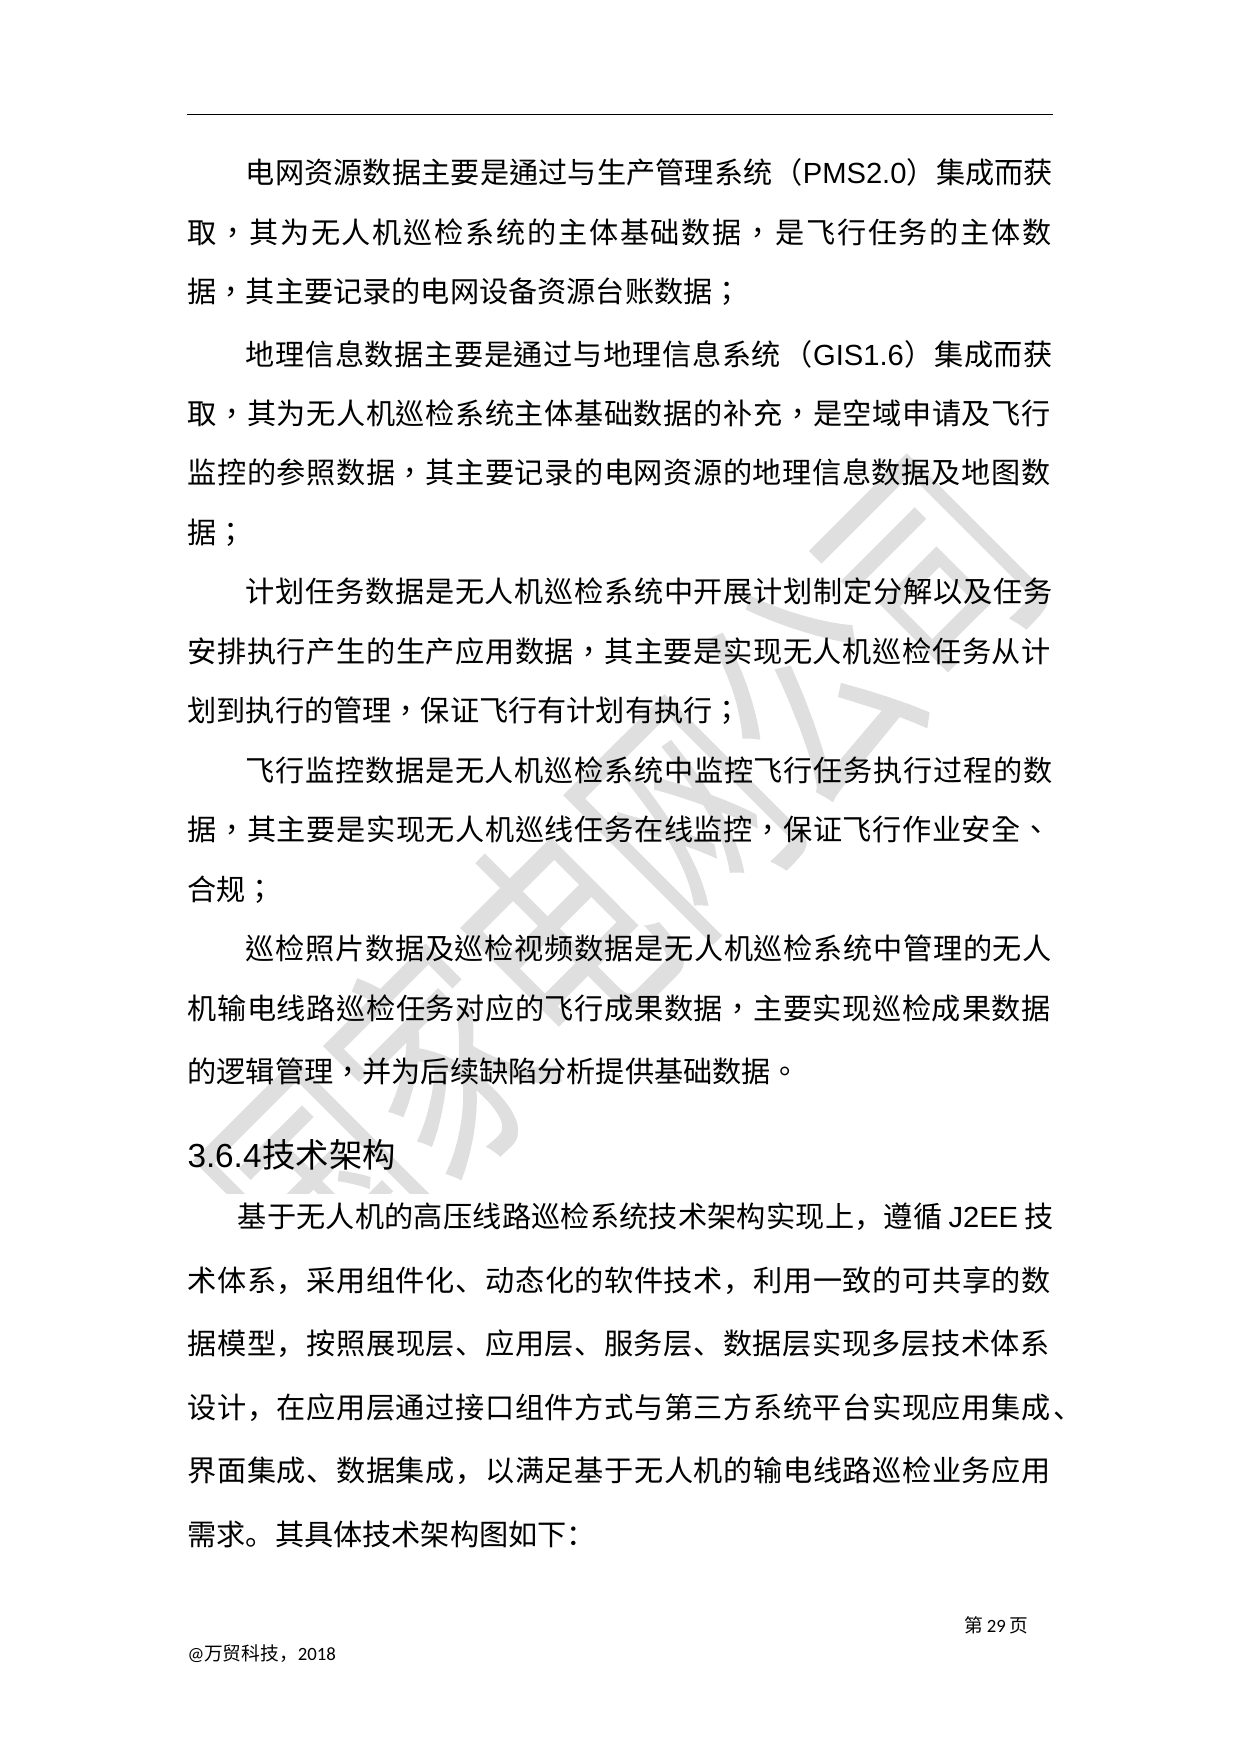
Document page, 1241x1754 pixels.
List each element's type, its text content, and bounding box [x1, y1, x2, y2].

text 地理信息数据主要是通过与地理信息系统（GIS1.6）集成而获取，其为无人机巡检系统主体基础数据的补充，是空域申请及飞行监控的参照数据，其主要记录的电网资源的地理信息数据及地图数据； [187, 331, 1053, 552]
text 飞行监控数据是无人机巡检系统中监控飞行任务执行过程的数据，其主要是实现无人机巡线任务在线监控，保证飞行作业安全、合规； [187, 750, 1053, 909]
text 基于无人机的高压线路巡检系统技术架构实现上，遵循J2EE技术体系，采用组件化、动态化的软件技术，利用一致的可共享的数据模型，按照展现层、应用层、服务层、数据层实现多层技术体系设计，在应用层通过接口组件方式与第三方系统平台实现应用集成、界面集成、数据集成，以满足基于无人机的输电线路巡检业务应用需求。其具体技术架构图如下： [187, 1194, 1053, 1553]
subtitle 技术架构 [187, 1129, 1053, 1177]
text 电网资源数据主要是通过与生产管理系统（PMS2.0）集成而获取，其为无人机巡检系统的主体基础数据，是飞行任务的主体数据，其主要记录的电网设备资源台账数据； [187, 150, 1053, 311]
text 计划任务数据是无人机巡检系统中开展计划制定分解以及任务安排执行产生的生产应用数据，其主要是实现无人机巡检任务从计划到执行的管理，保证飞行有计划有执行； [187, 572, 1053, 730]
text 巡检照片数据及巡检视频数据是无人机巡检系统中管理的无人机输电线路巡检任务对应的飞行成果数据，主要实现巡检成果数据的逻辑管理，并为后续缺陷分析提供基础数据。 [187, 929, 1053, 1091]
